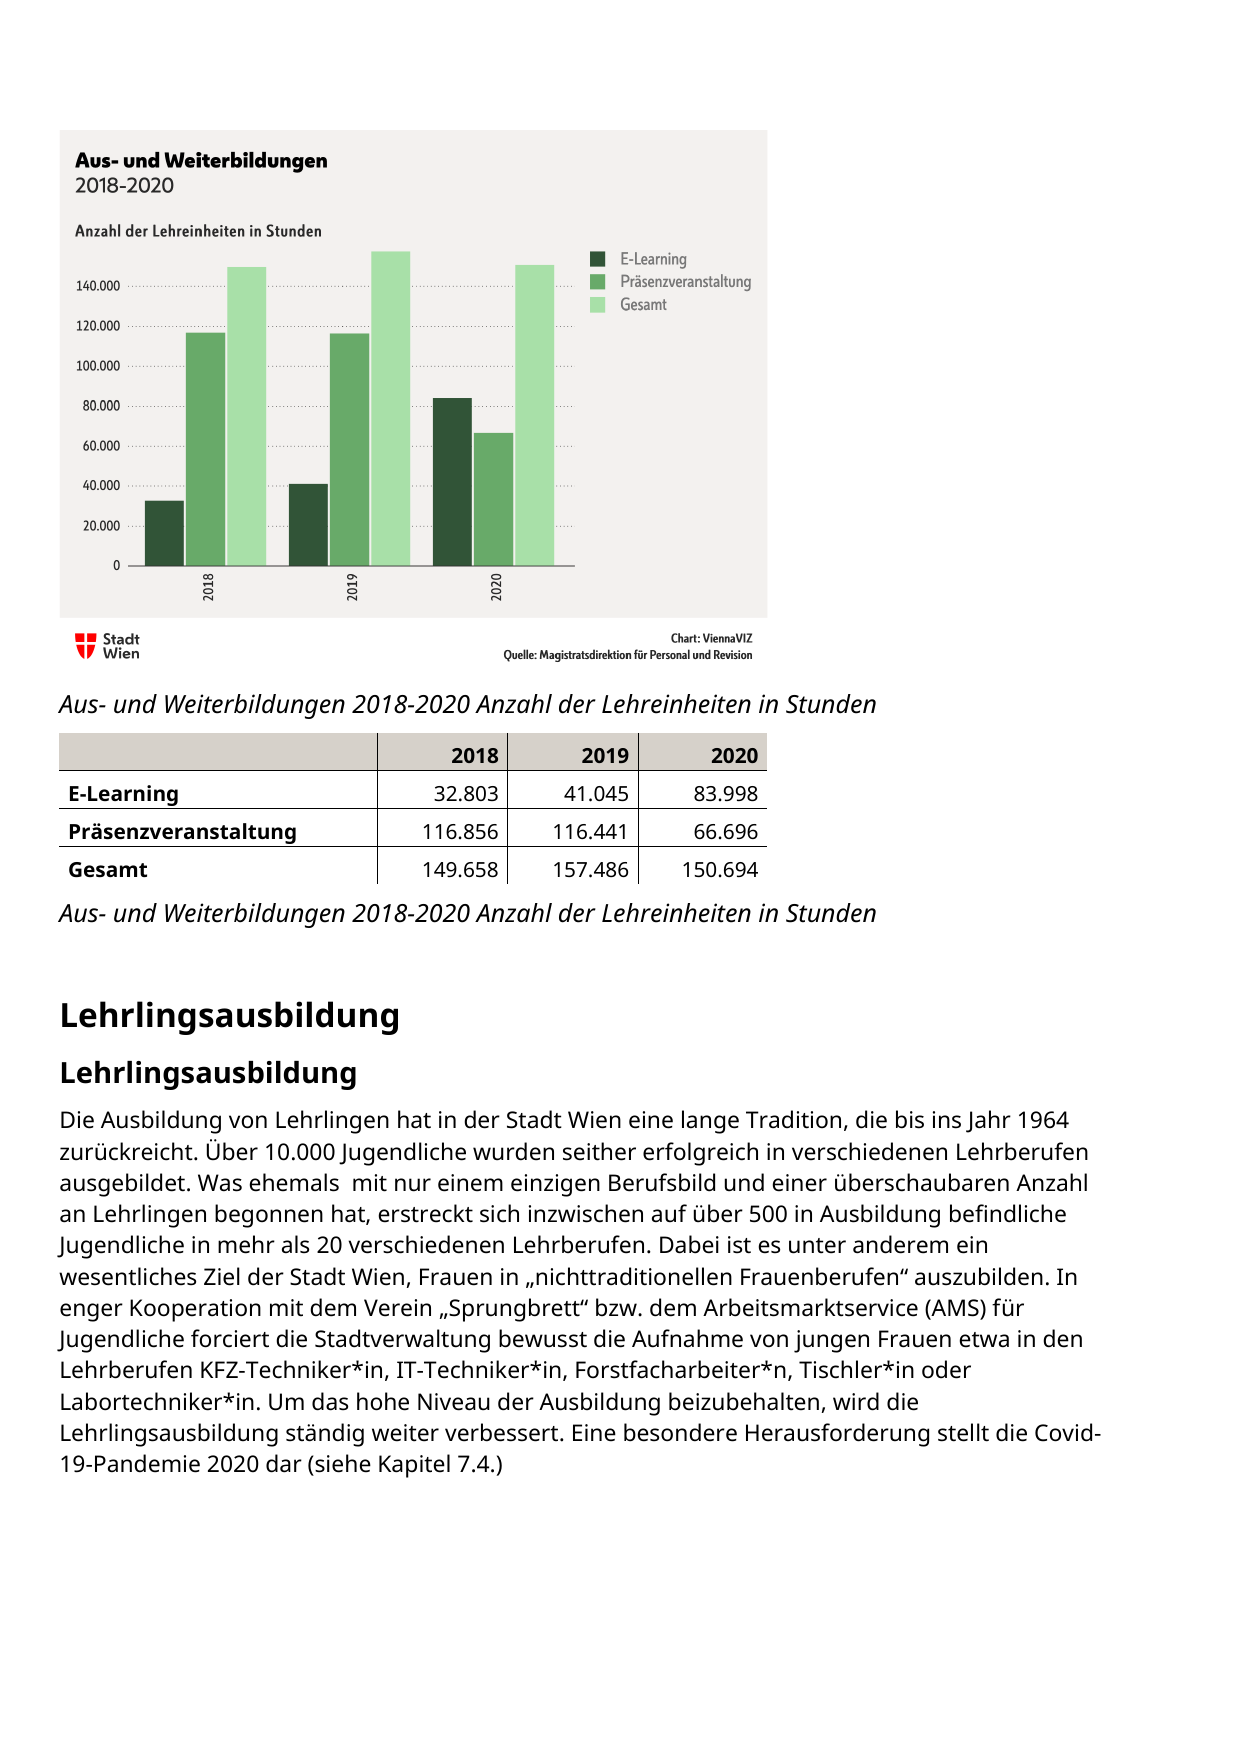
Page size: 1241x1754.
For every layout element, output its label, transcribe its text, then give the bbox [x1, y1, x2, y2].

table_header 2020 [639, 733, 767, 770]
table_cell 83.998 [639, 771, 767, 808]
table_header [59, 733, 377, 770]
text Aus- und Weiterbildungen 2018-2020 Anzahl der Lehreinheiten in Stunden [59, 896, 1102, 930]
picture [59, 130, 768, 674]
table_cell E-Learning [59, 771, 377, 808]
table_cell 116.856 [378, 809, 507, 846]
text Aus- und Weiterbildungen 2018-2020 Anzahl der Lehreinheiten in Stunden [59, 686, 1102, 720]
table_cell Gesamt [59, 847, 377, 883]
text Die Ausbildung von Lehrlingen hat in der Stadt Wien eine lange Tradition, die bis ins Jahr 1964 zurückreicht. Über 10.000 Jugendliche wurden seither erfolgreich in verschiedenen Lehrberufen ausgebildet. Was ehemals mit nur einem einzigen Berufsbild und einer überschaubaren Anzahl an Lehrlingen begonnen hat, erstreckt sich inzwischen auf über 500 in Ausbildung befindliche Jugendliche in mehr als 20 verschiedenen Lehrberufen. Dabei ist es unter anderem ein wesentliches Ziel der Stadt Wien, Frauen in „nichttraditionellen Frauenberufen“ auszubilden. In enger Kooperation mit dem Verein „Sprungbrett“ bzw. dem Arbeitsmarktservice (AMS) für Jugendliche forciert die Stadtverwaltung bewusst die Aufnahme von jungen Frauen etwa in den Lehrberufen KFZ-Techniker*in, IT-Techniker*in, Forstfacharbeiter*n, Tischler*in oder Labortechniker*in. Um das hohe Niveau der Ausbildung beizubehalten, wird die Lehrlingsausbildung ständig weiter verbessert. Eine besondere Herausforderung stellt die Covid-19-Pandemie 2020 dar (siehe Kapitel 7.4.) [59, 1104, 1102, 1479]
table_cell 116.441 [508, 809, 638, 846]
table_cell 150.694 [639, 847, 767, 883]
table_cell 149.658 [378, 847, 507, 883]
table_cell 66.696 [639, 809, 767, 846]
table_cell 32.803 [378, 771, 507, 808]
subtitle Lehrlingsausbildung [59, 992, 1102, 1038]
table_cell Präsenzveranstaltung [59, 809, 377, 846]
table_cell 41.045 [508, 771, 638, 808]
table_cell 157.486 [508, 847, 638, 883]
table_header 2018 [378, 733, 507, 770]
table_header 2019 [508, 733, 638, 770]
subtitle Lehrlingsausbildung [59, 1052, 1102, 1092]
